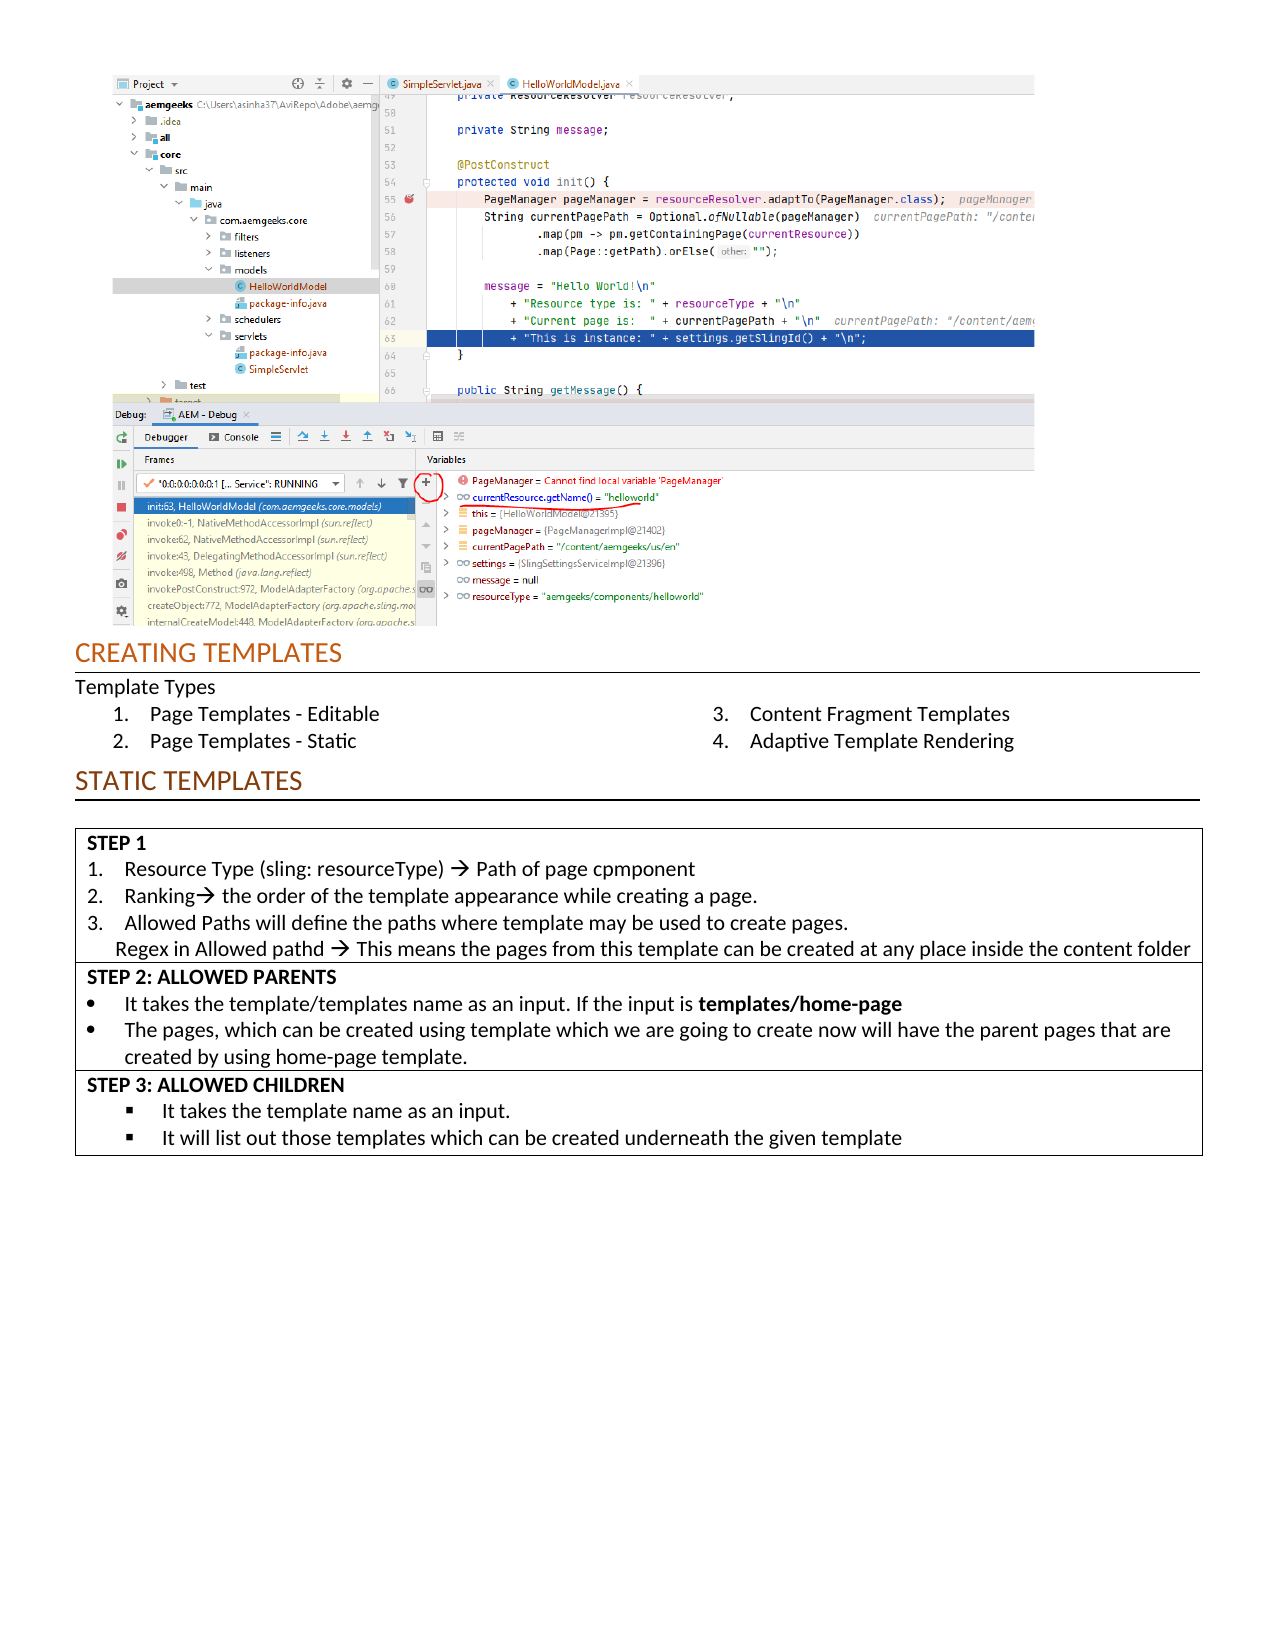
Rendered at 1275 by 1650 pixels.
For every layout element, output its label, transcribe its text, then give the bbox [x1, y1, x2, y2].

list Page Templates - Static [112, 727, 600, 753]
list Page Templates - Editable [112, 700, 600, 727]
table_cell STEP 2: ALLOWED PARENTS It takes the template/templates name as an input. If the input is templates/home-page The pages, which can be created using template which we are going to create now will have the parent pages that are created by using home-page template. [76, 963, 1202, 1070]
text Template Types [75, 673, 1200, 700]
table_header STEP 1 Resource Type (sling: resourceType) Path of page cpmponent Ranking the order of the template appearance while creating a page. Allowed Paths will define the paths where template may be used to create pages. Regex in Allowed pathd This means the pages from this template can be created at any place inside the content folder [76, 829, 1202, 962]
subtitle CREATING TEMPLATES [75, 634, 1200, 672]
table_cell STEP 3: ALLOWED CHILDREN It takes the template name as an input. It will list out those templates which can be created underneath the given template [76, 1071, 1202, 1155]
picture [112, 75, 1035, 626]
list Content Fragment Templates [712, 700, 1200, 727]
subtitle STATIC TEMPLATES [75, 762, 1200, 799]
list Adaptive Template Rendering [712, 727, 1200, 753]
